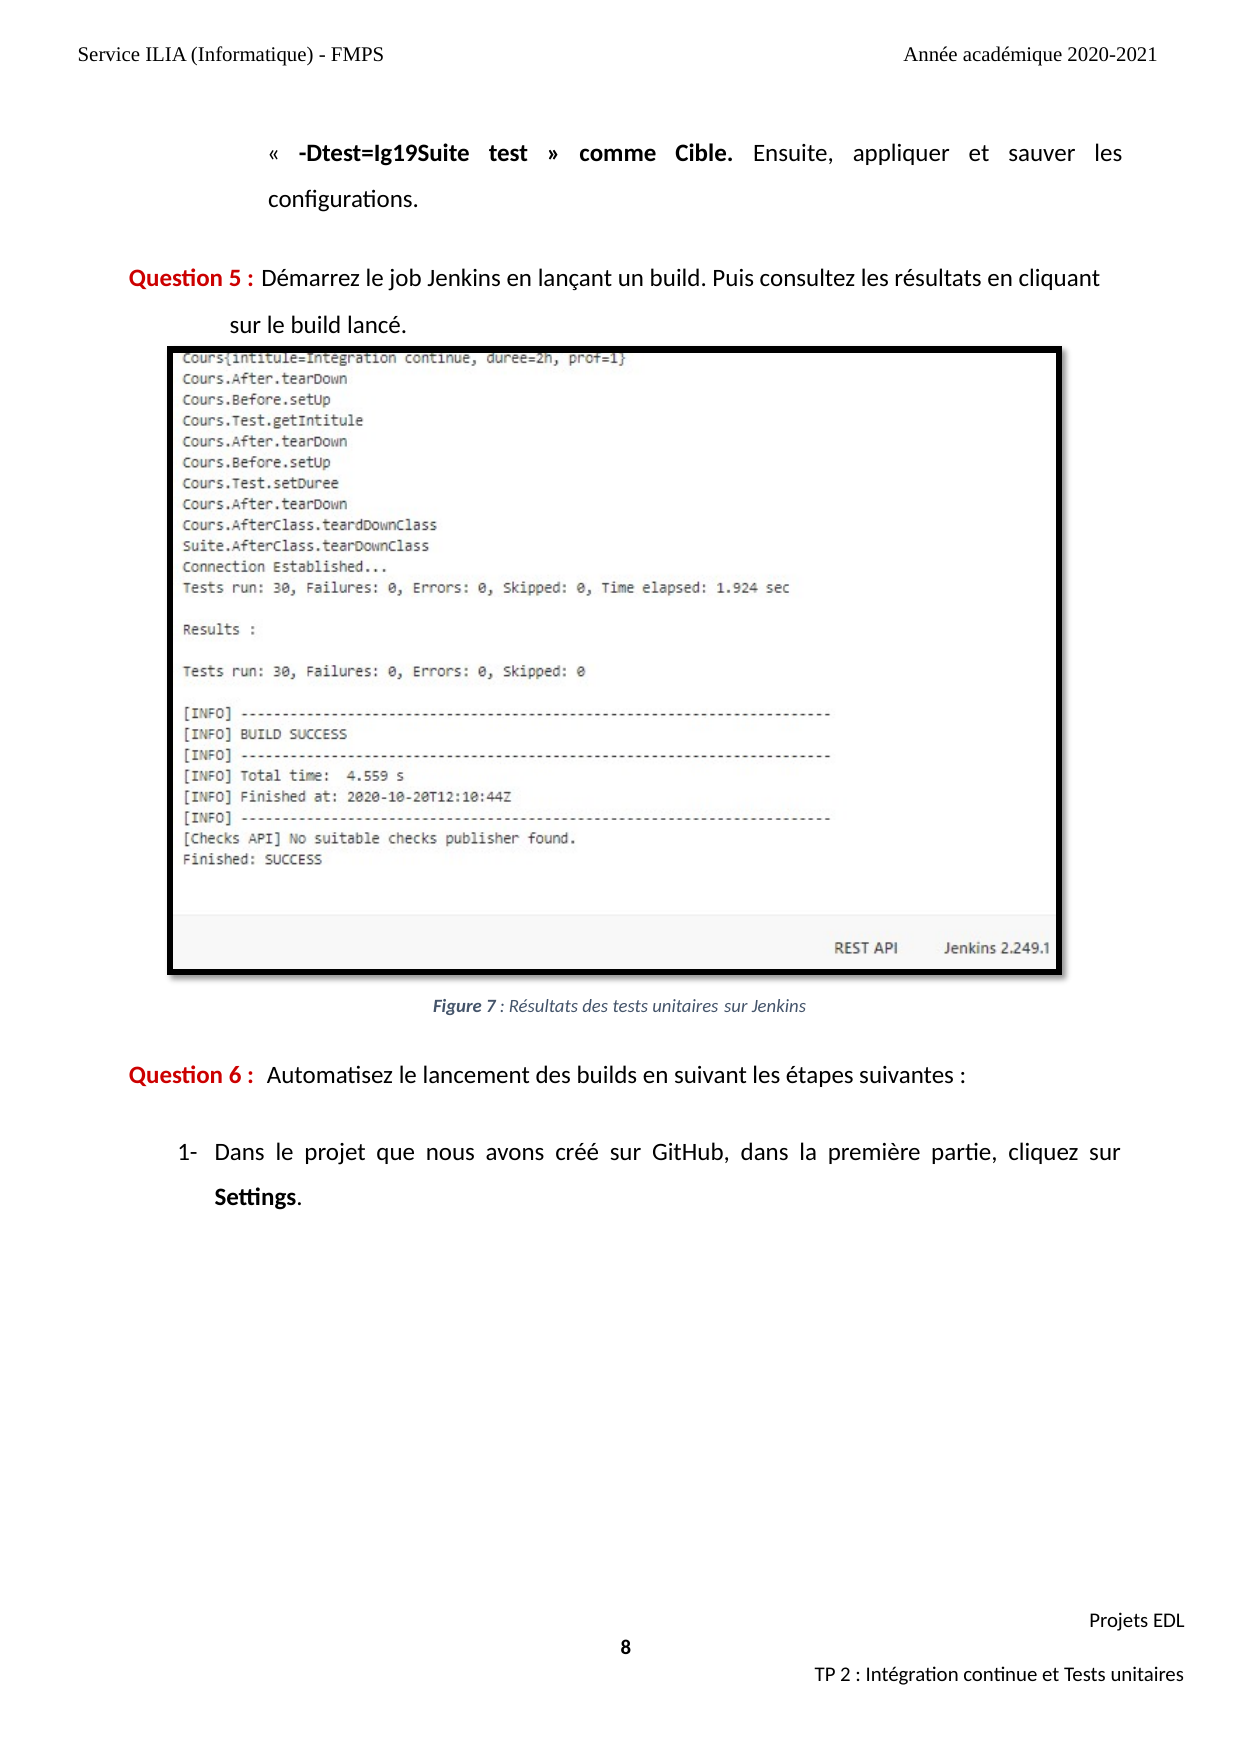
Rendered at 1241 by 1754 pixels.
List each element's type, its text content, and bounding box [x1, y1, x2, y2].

picture [162, 341, 1075, 988]
text Question 5 : Démarrez le job Jenkins en lançant un build. Puis consultez les résultats en cliquant [129, 262, 1122, 292]
text Question 6 : Automatisez le lancement des builds en suivant les étapes suivantes : [129, 1059, 1122, 1090]
text sur le build lancé. [229, 309, 1122, 339]
text « -Dtest=Ig19Suite test » comme Cible. Ensuite, appliquer et sauver les configurations. [267, 137, 1122, 213]
list Dans le projet que nous avons créé sur GitHub, dans la première partie, cliquez sur Settings. [177, 1136, 1122, 1212]
